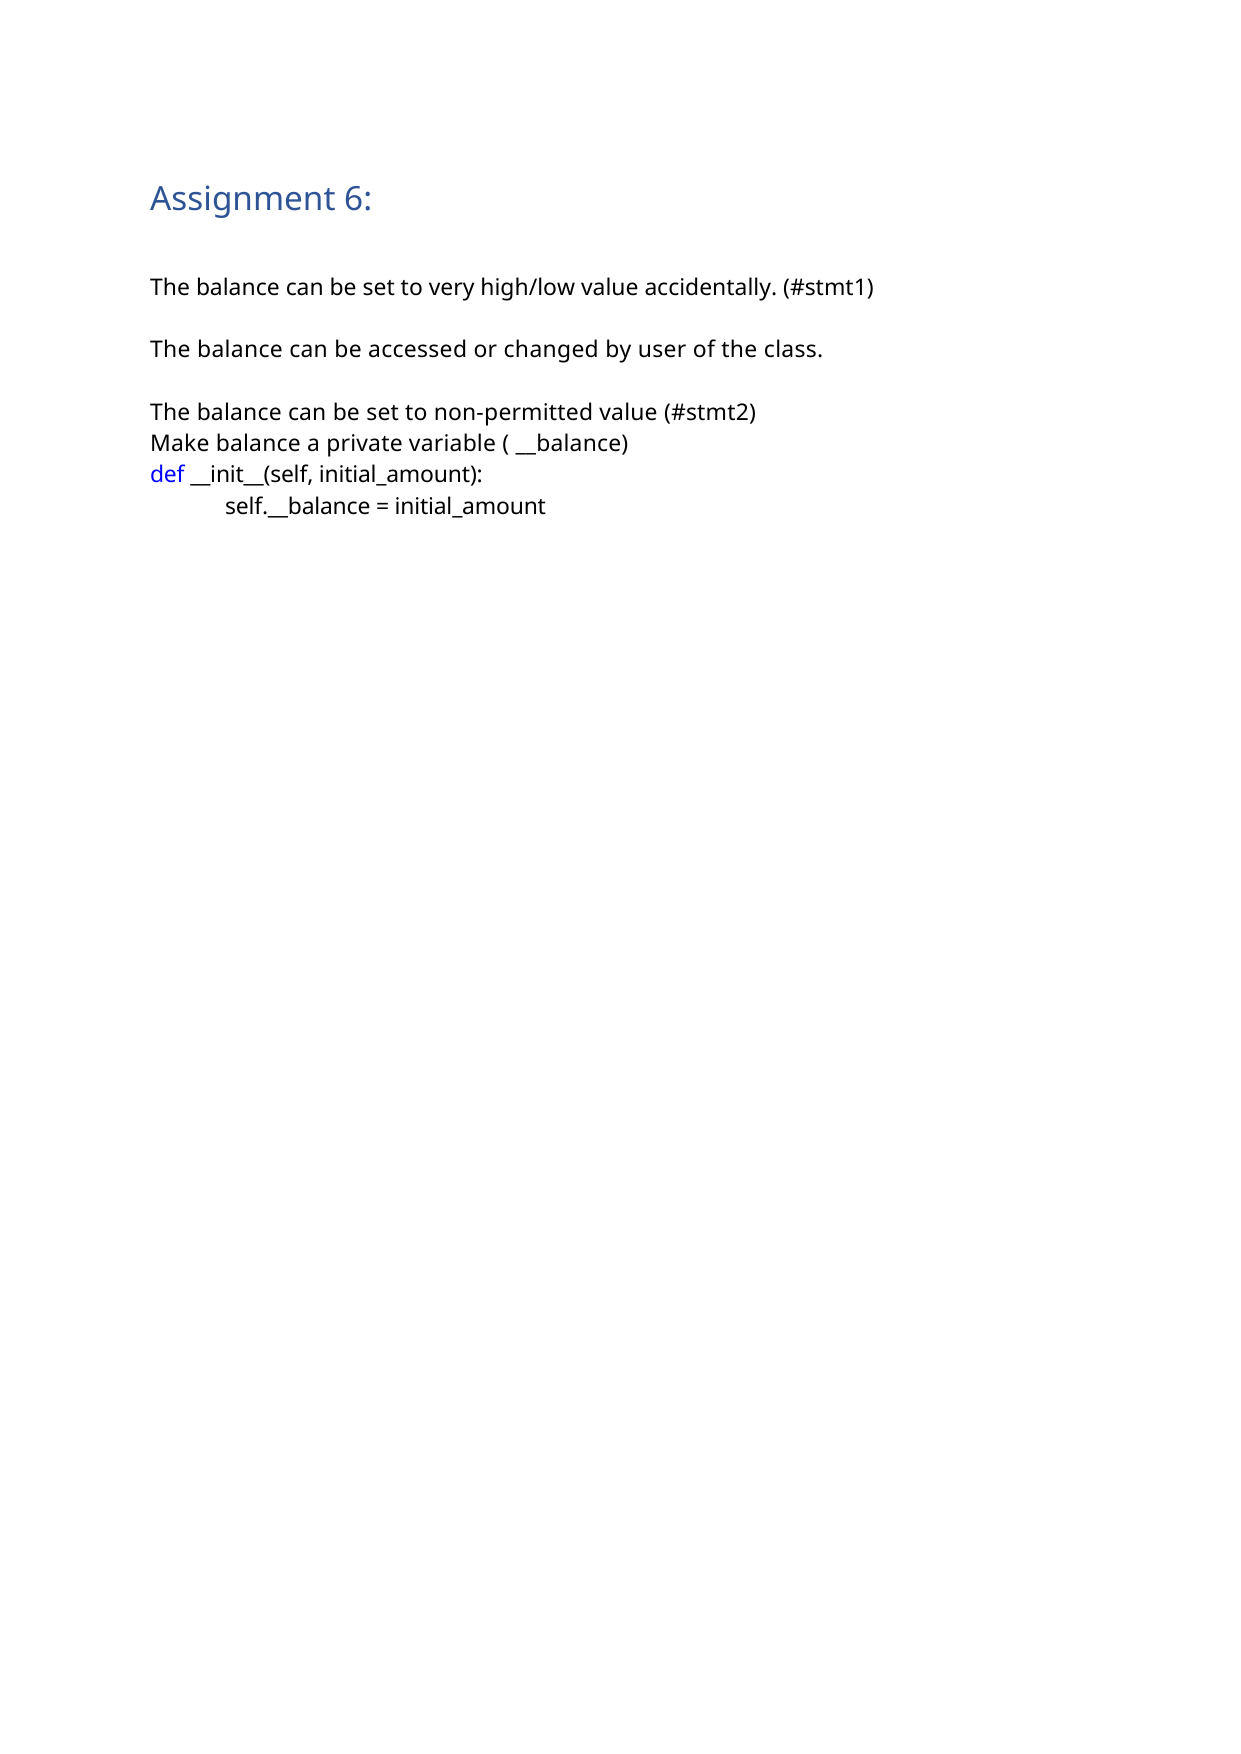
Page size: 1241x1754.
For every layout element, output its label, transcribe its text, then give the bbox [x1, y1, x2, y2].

text The balance can be accessed or changed by user of the class. [150, 333, 1090, 364]
text self.__balance = initial_amount [150, 489, 1090, 521]
text The balance can be set to very high/low value accidentally. (#stmt1) [150, 271, 1090, 302]
text Make balance a private variable ( __balance) [150, 427, 1090, 458]
subtitle Assignment 6: [150, 175, 1090, 220]
text The balance can be set to non-permitted value (#stmt2) [150, 396, 1090, 427]
text def __init__(self, initial_amount): [150, 458, 1090, 489]
